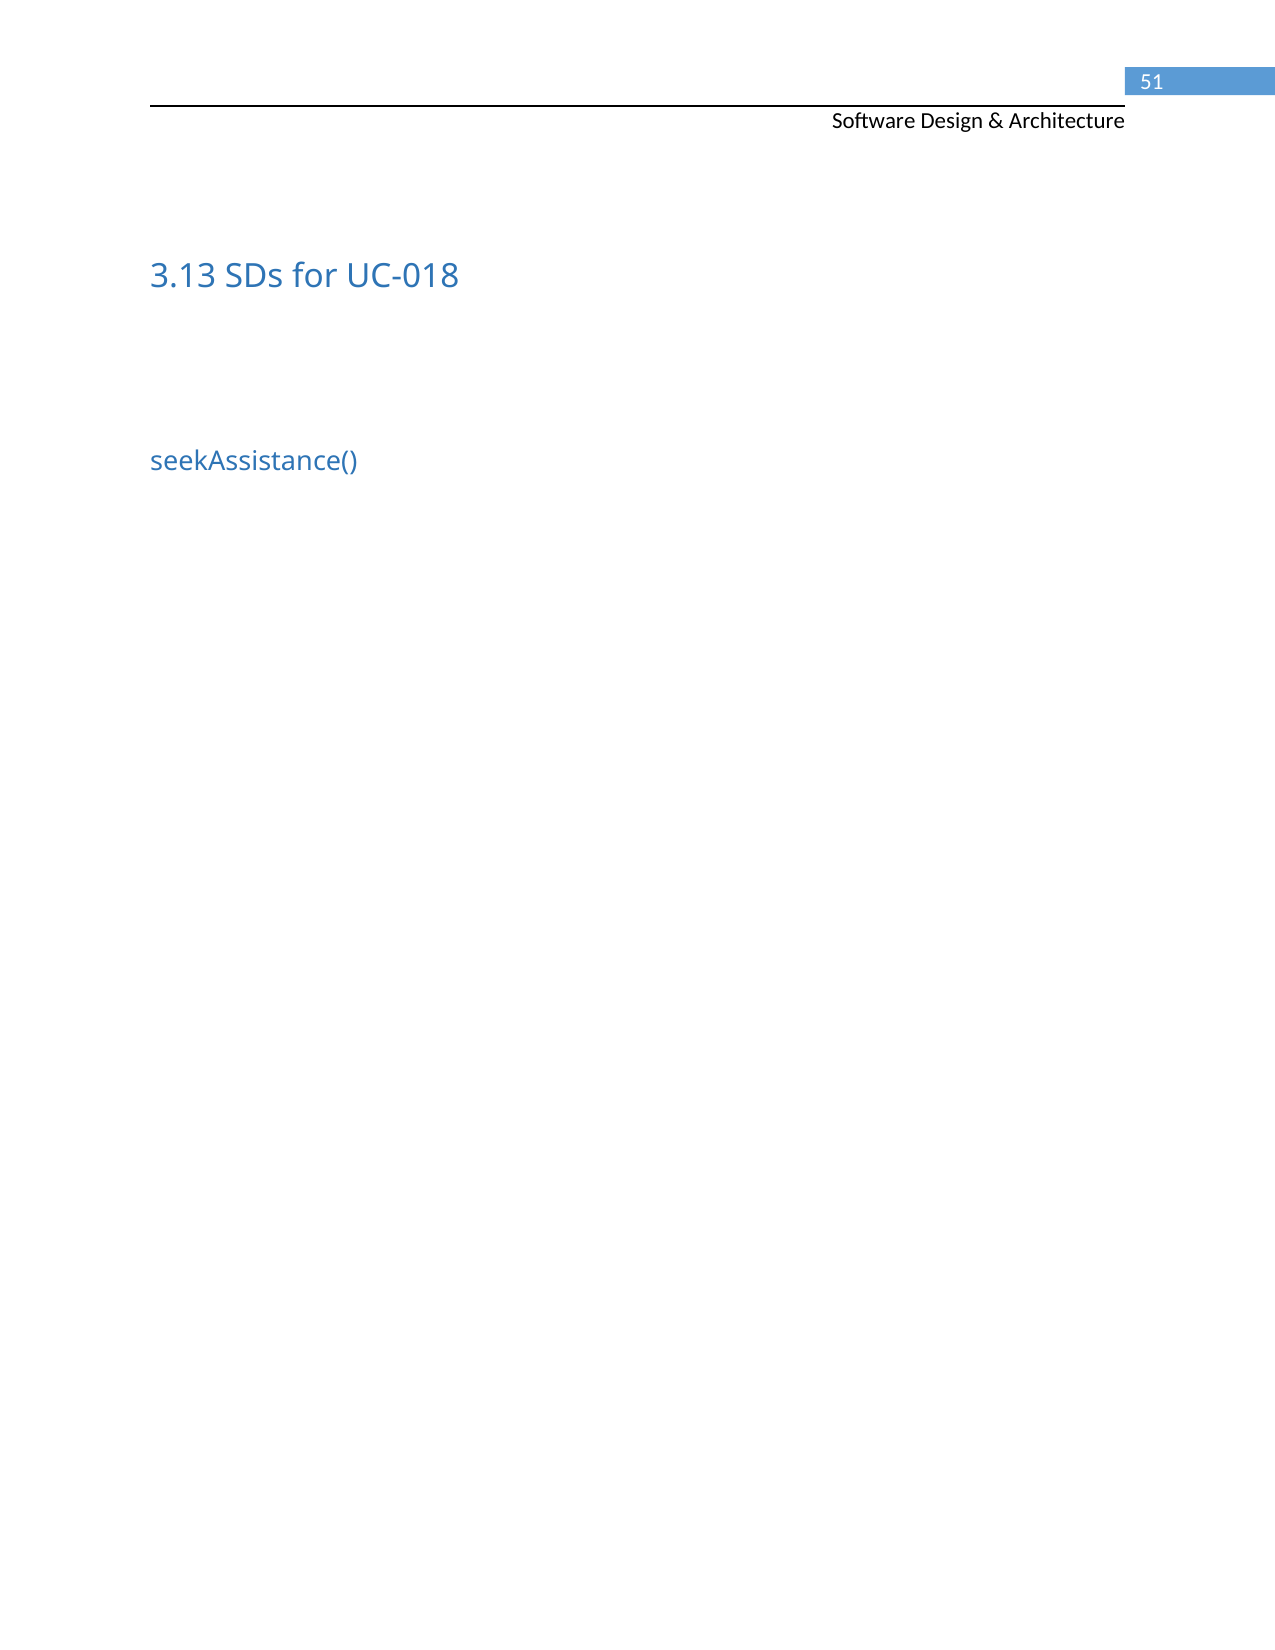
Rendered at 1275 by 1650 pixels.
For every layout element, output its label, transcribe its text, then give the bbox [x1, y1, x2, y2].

subtitle 3.13 SDs for UC-018 [150, 252, 1125, 297]
subtitle seekAssistance() [150, 442, 1125, 478]
